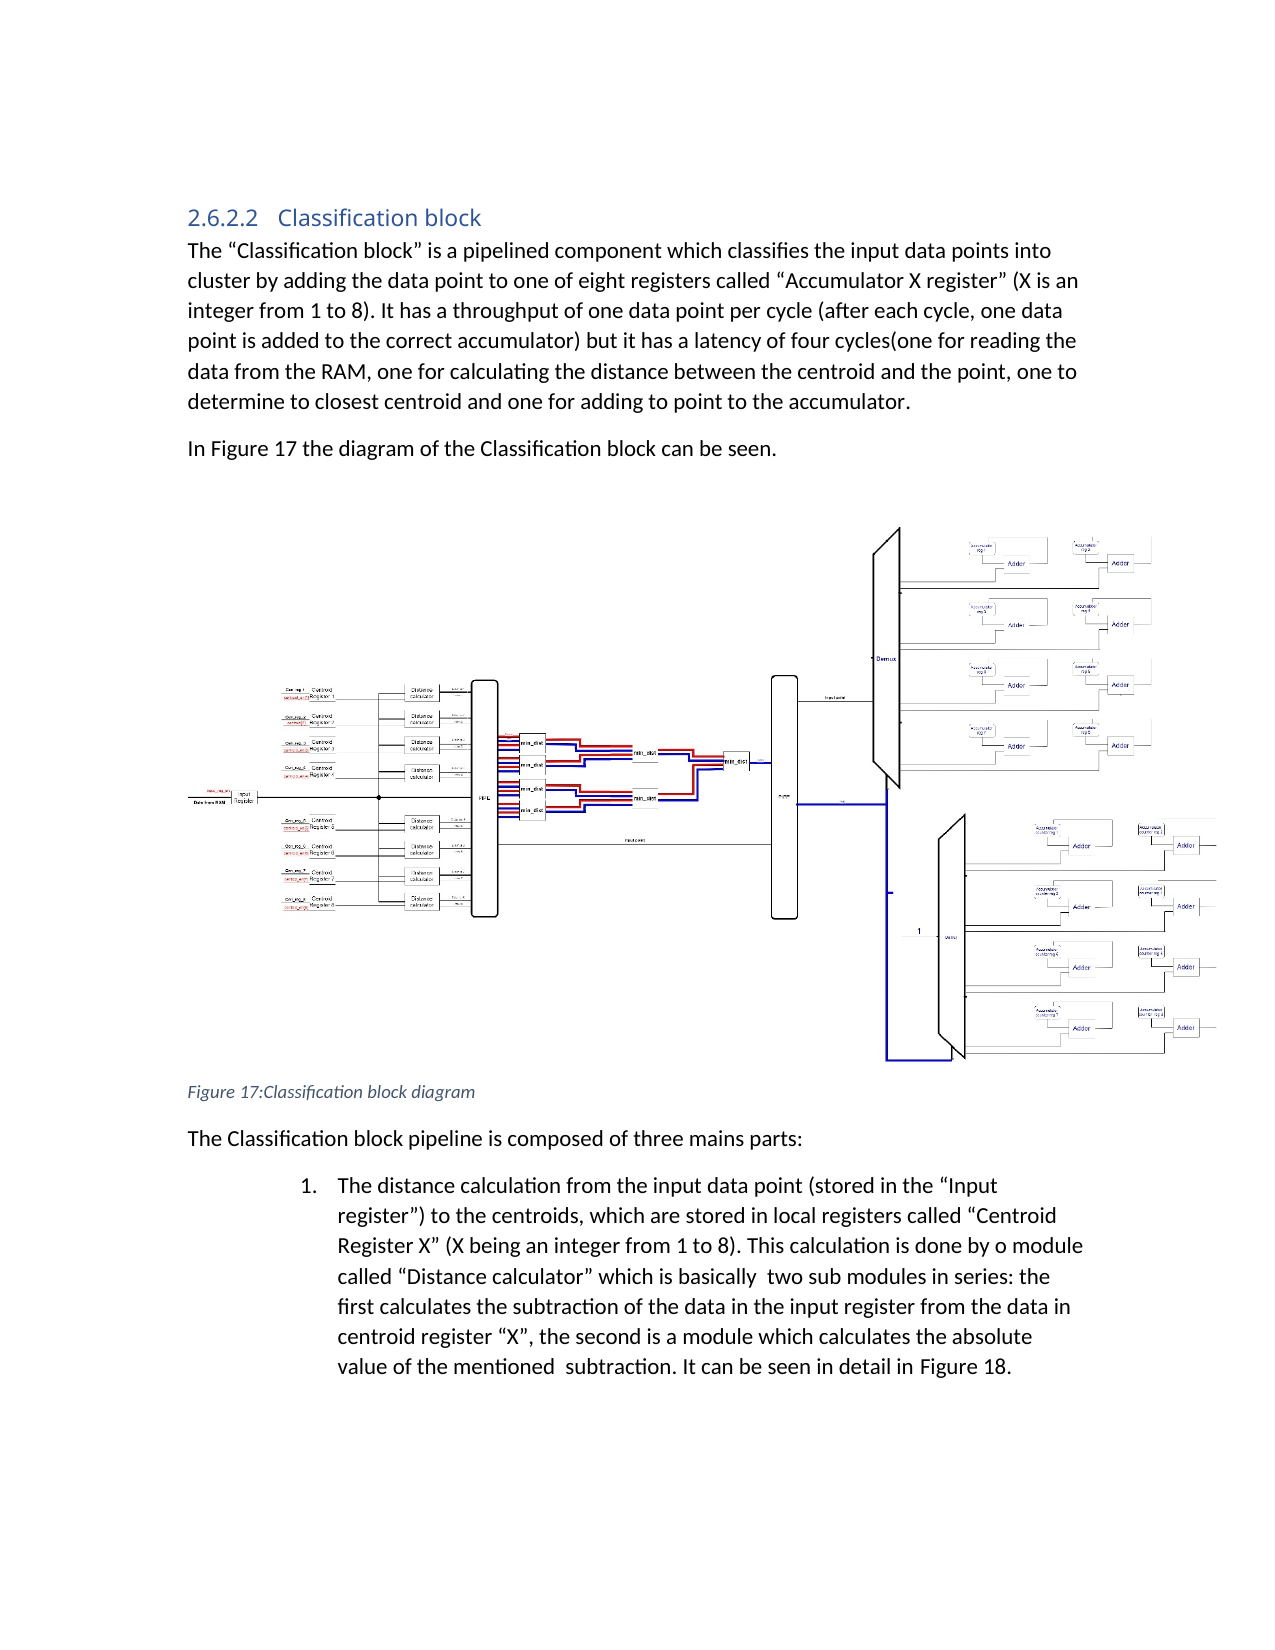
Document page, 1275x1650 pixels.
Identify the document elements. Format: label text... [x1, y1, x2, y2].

text In Figure 14 the diagram of the Classification block can be seen. [187, 434, 1087, 462]
text The Classification block pipeline is composed of three mains parts: [187, 1124, 1087, 1152]
list The distance calculation from the input data point (stored in the “Input register”) to the centroids, which are stored in local registers called “Centroid Register X” (X being an integer from 1 to 8). This calculation is done by o module called “Distance calculator” which is basically two sub modules in series: the first calculates the subtraction of the data in the input register from the data in centroid register “X”, the second is a module which calculates the absolute value of the mentioned subtraction. It can be seen in detail in Figure 15. [300, 1171, 1087, 1381]
text The “Classification block” is a pipelined component which classifies the input data points into cluster by adding the data point to one of eight registers called “Accumulator X register” (X is an integer from 1 to 8). It has a throughput of one data point per cycle (after each cycle, one data point is added to the correct accumulator) but it has a latency of four cycles(one for reading the data from the RAM, one for calculating the distance between the centroid and the point, one to determine to closest centroid and one for adding to point to the accumulator. [187, 236, 1087, 415]
subtitle Classification block [187, 202, 1087, 233]
picture [187, 527, 1217, 1062]
